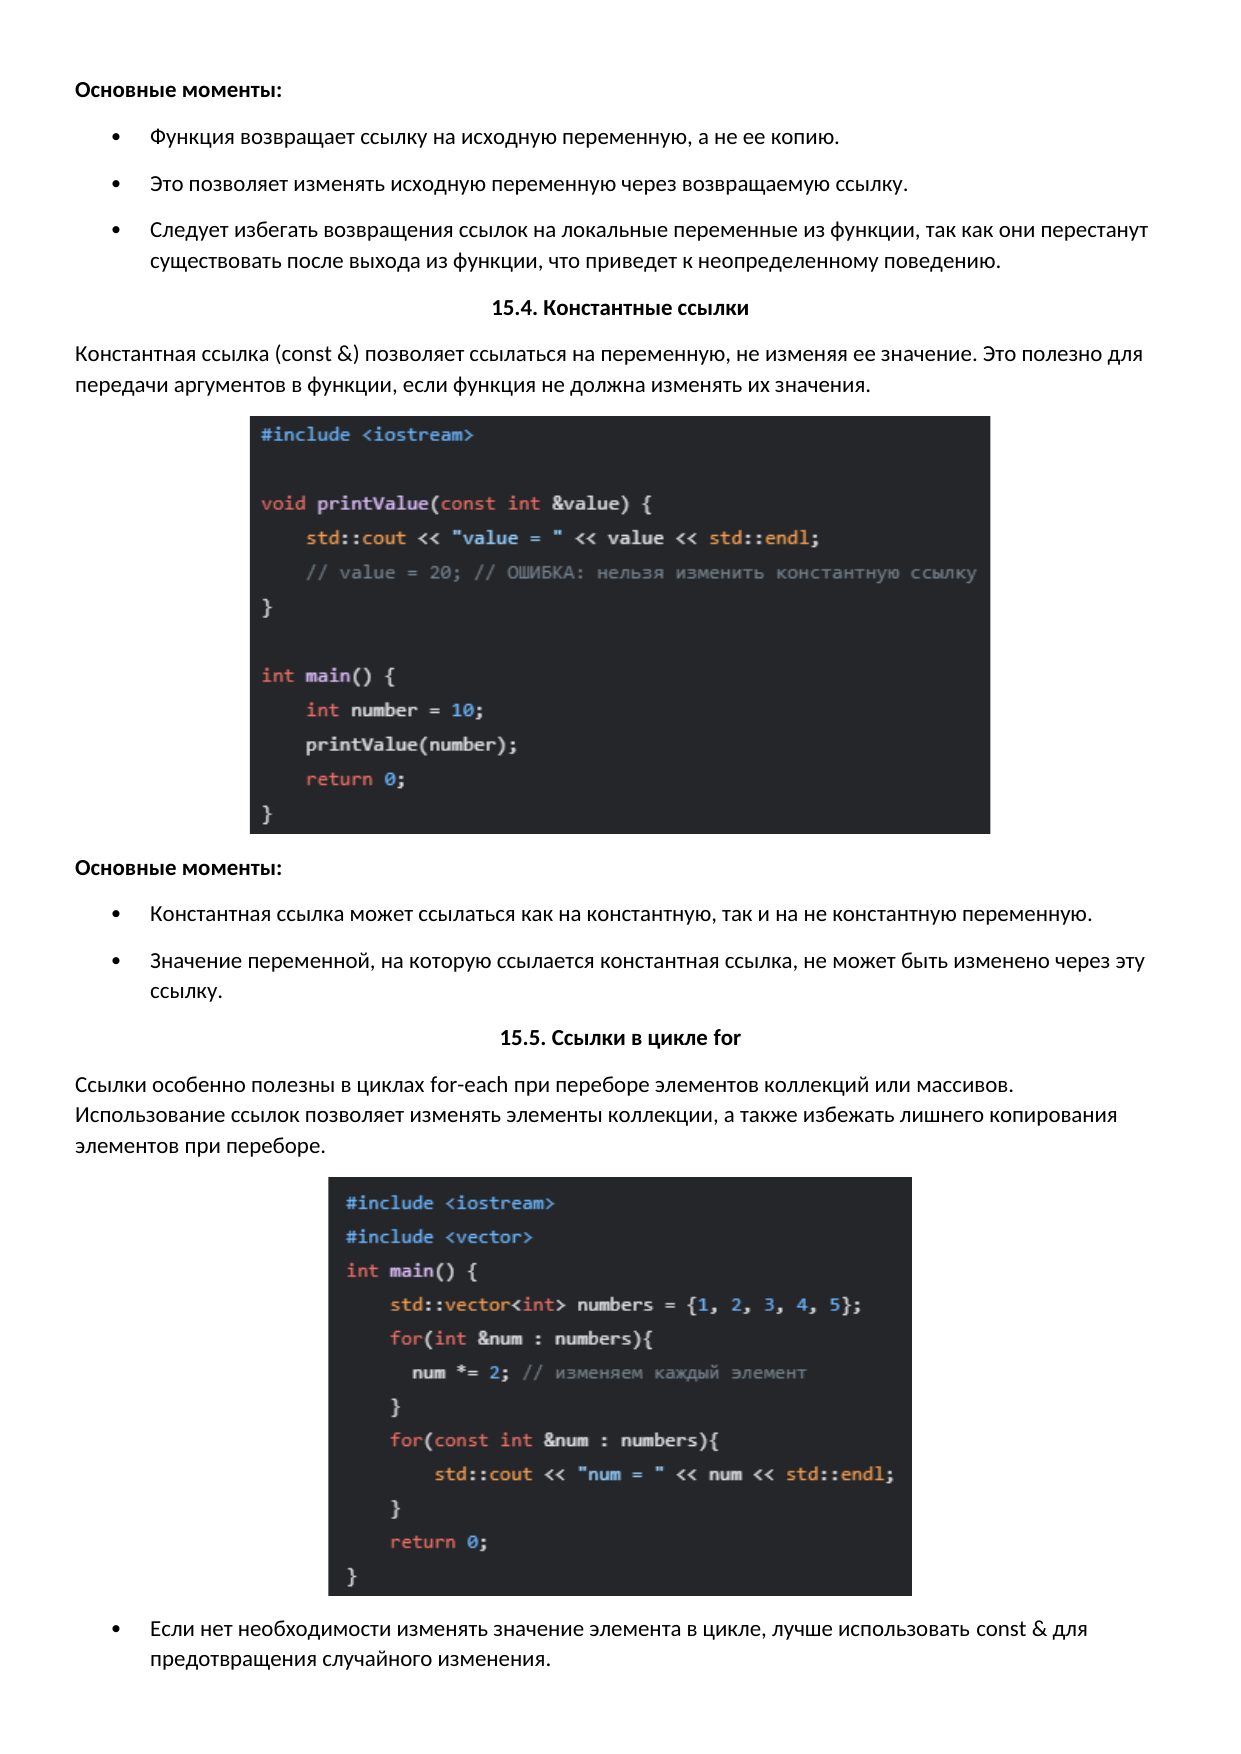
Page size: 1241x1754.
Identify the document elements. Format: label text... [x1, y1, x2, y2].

text 15.5. Ссылки в цикле for [75, 1023, 1165, 1052]
list Функция возвращает ссылку на исходную переменную, а не ее копию. [112, 122, 1165, 150]
list Если нет необходимости изменять значение элемента в цикле, лучше использовать const & для предотвращения случайного изменения. [112, 1614, 1165, 1673]
picture [328, 1177, 912, 1596]
list Значение переменной, на которую ссылается константная ссылка, не может быть изменено через эту ссылку. [112, 946, 1165, 1005]
text Основные моменты: [75, 853, 1165, 881]
list Константная ссылка может ссылаться как на константную, так и на не константную переменную. [112, 899, 1165, 928]
list Следует избегать возвращения ссылок на локальные переменные из функции, так как они перестанут существовать после выхода из функции, что приведет к неопределенному поведению. [112, 216, 1165, 274]
text Основные моменты: [75, 75, 1165, 103]
text Ссылки особенно полезны в циклах for-each при переборе элементов коллекций или массивов. Использование ссылок позволяет изменять элементы коллекции, а также избежать лишнего копирования элементов при переборе. [75, 1070, 1165, 1159]
list Это позволяет изменять исходную переменную через возвращаемую ссылку. [112, 169, 1165, 197]
picture [249, 416, 991, 834]
text Константная ссылка (const &) позволяет ссылаться на переменную, не изменяя ее значение. Это полезно для передачи аргументов в функции, если функция не должна изменять их значения. [75, 339, 1165, 398]
text 15.4. Константные ссылки [75, 293, 1165, 321]
